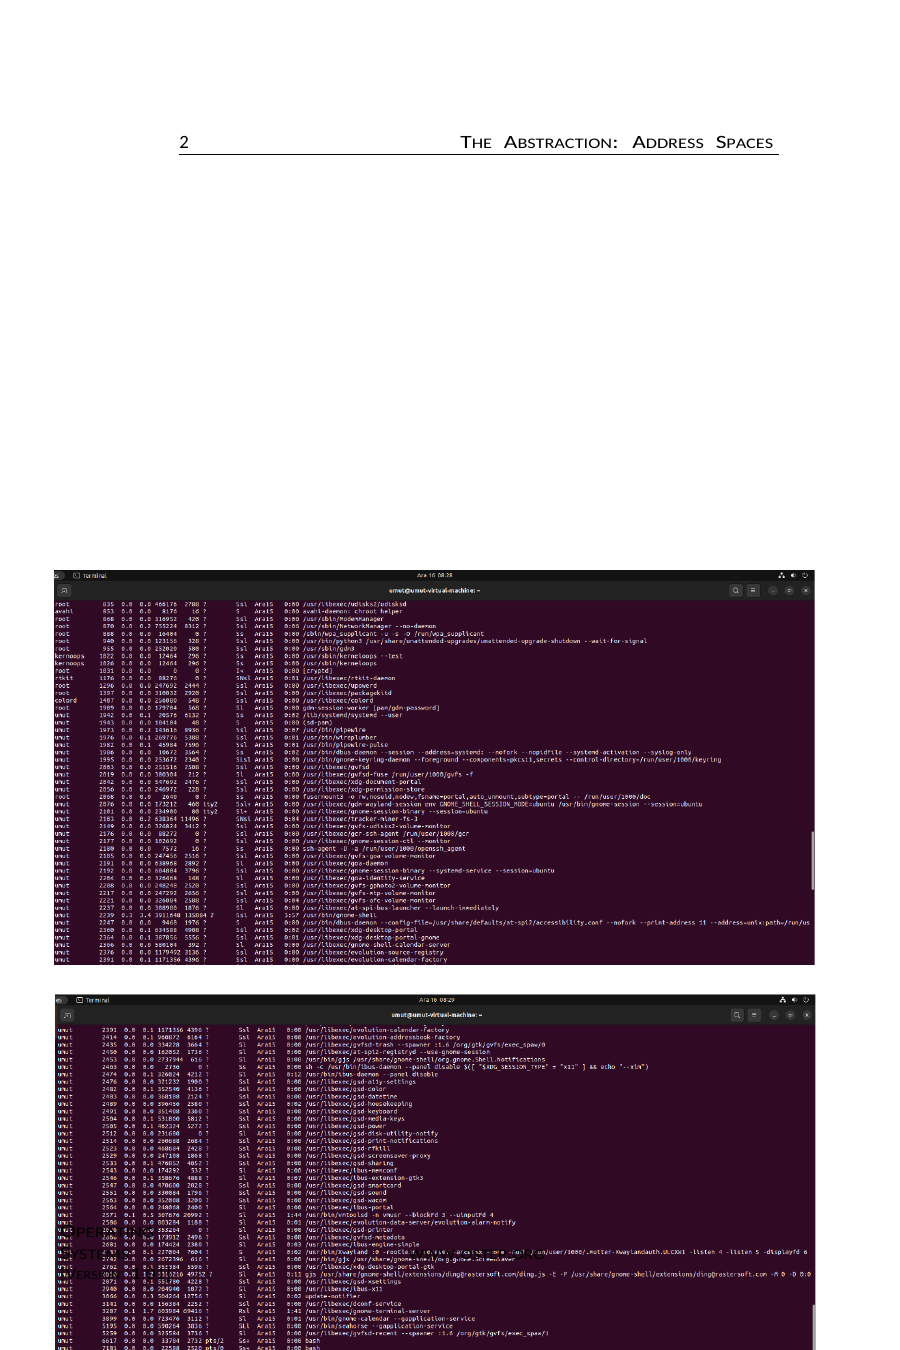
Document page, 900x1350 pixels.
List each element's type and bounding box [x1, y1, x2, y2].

picture [54, 570, 815, 965]
picture [55, 991, 816, 1350]
